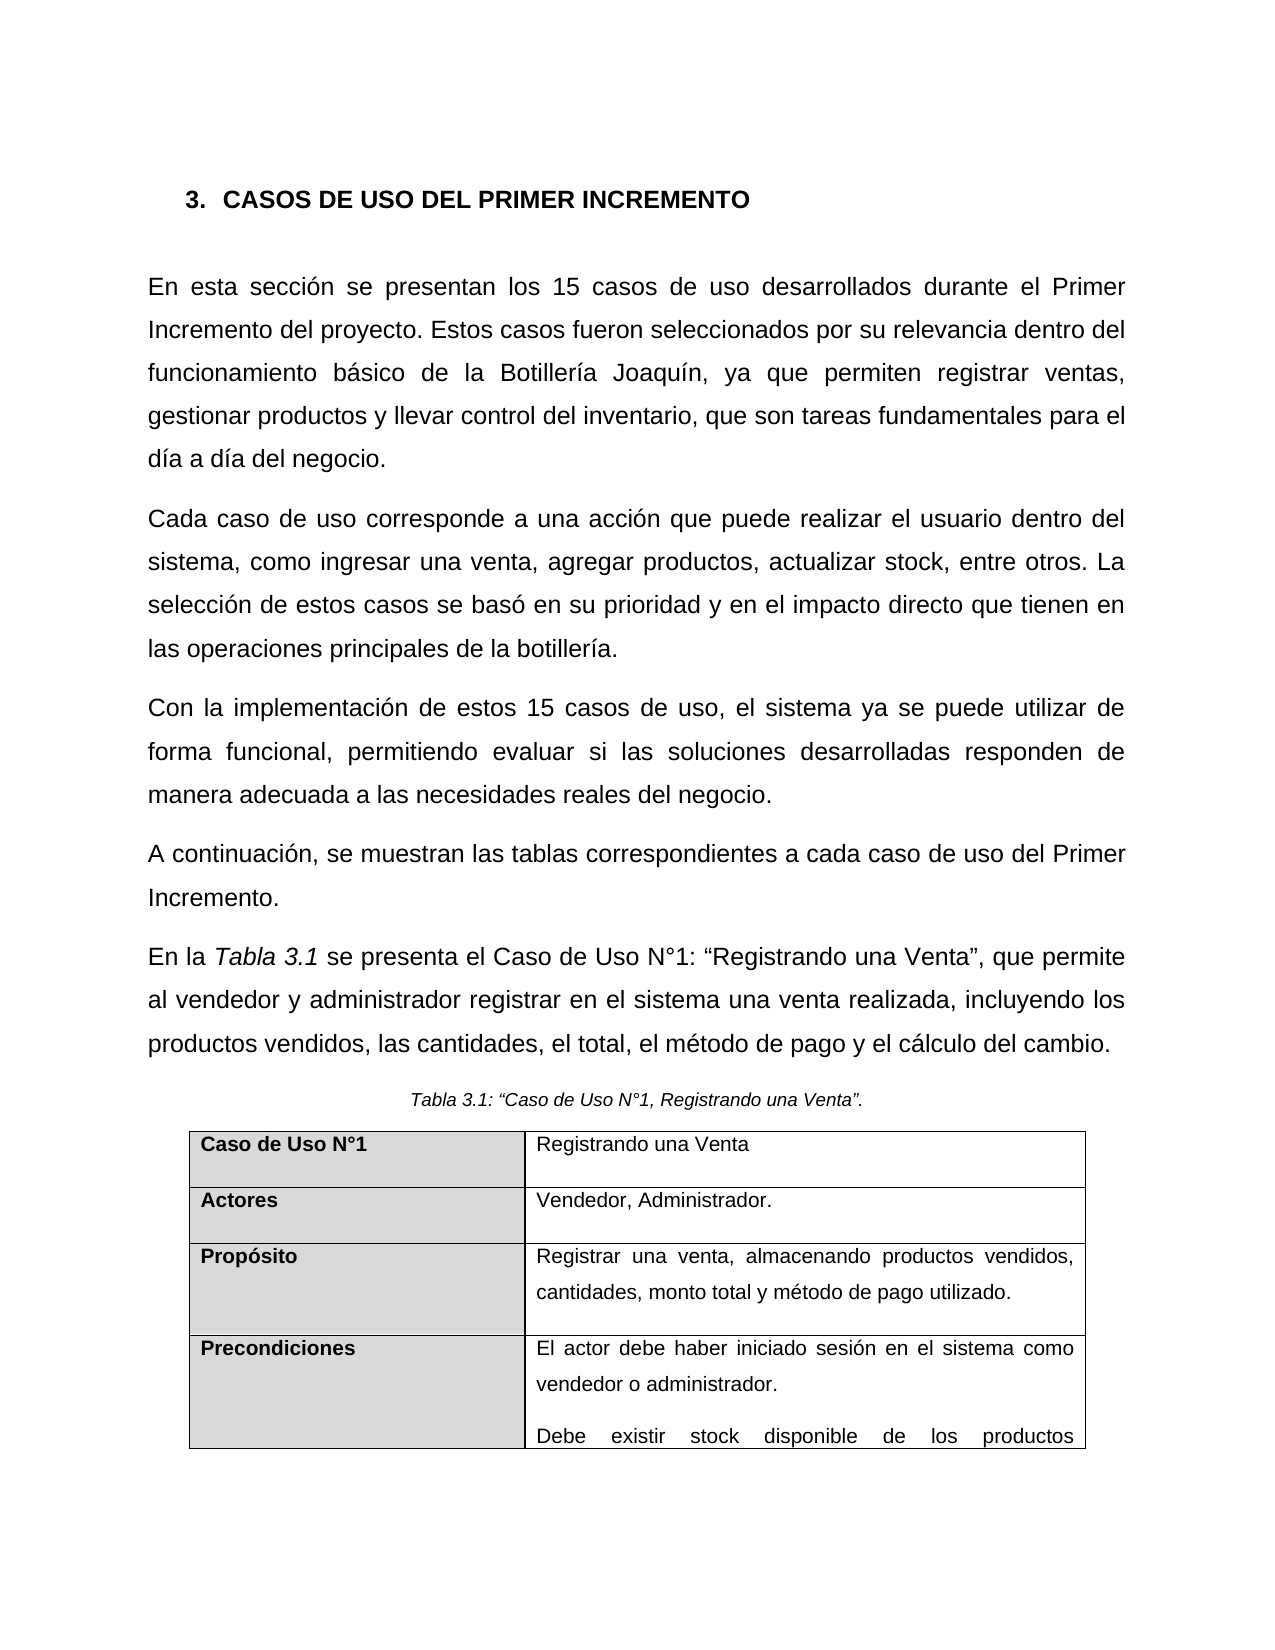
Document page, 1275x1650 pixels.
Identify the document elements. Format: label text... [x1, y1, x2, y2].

text En la Tabla 3.1 se presenta el Caso de Uso N°1: “Registrando una Venta”, que permite al vendedor y administrador registrar en el sistema una venta realizada, incluyendo los productos vendidos, las cantidades, el total, el método de pago y el cálculo del cambio. [148, 942, 1127, 1057]
text Con la implementación de estos 15 casos de uso, el sistema ya se puede utilizar de forma funcional, permitiendo evaluar si las soluciones desarrolladas responden de manera adecuada a las necesidades reales del negocio. [148, 693, 1127, 808]
table_cell Registrar una venta, almacenando productos vendidos, cantidades, monto total y método de pago utilizado. [526, 1244, 1085, 1334]
table_cell Precondiciones [190, 1336, 524, 1448]
table_cell Vendedor, Administrador. [526, 1188, 1085, 1243]
table_cell Actores [190, 1188, 524, 1243]
table_cell Propósito [190, 1244, 524, 1334]
text En esta sección se presentan los 15 casos de uso desarrollados durante el Primer Incremento del proyecto. Estos casos fueron seleccionados por su relevancia dentro del funcionamiento básico de la Botillería Joaquín, ya que permiten registrar ventas, gestionar productos y llevar control del inventario, que son tareas fundamentales para el día a día del negocio. [148, 272, 1127, 473]
table_header Caso de Uso N°1 [190, 1132, 524, 1187]
subtitle CASOS DE USO DEL PRIMER INCREMENTO [185, 185, 1127, 214]
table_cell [526, 1336, 1085, 1448]
table_header Registrando una Venta [526, 1132, 1085, 1187]
text Tabla 3.1: “Caso de Uso N°1, Registrando una Venta”. [148, 1088, 1127, 1110]
text A continuación, se muestran las tablas correspondientes a cada caso de uso del Primer Incremento. [148, 839, 1127, 911]
text Cada caso de uso corresponde a una acción que puede realizar el usuario dentro del sistema, como ingresar una venta, agregar productos, actualizar stock, entre otros. La selección de estos casos se basó en su prioridad y en el impacto directo que tienen en las operaciones principales de la botillería. [148, 504, 1127, 662]
